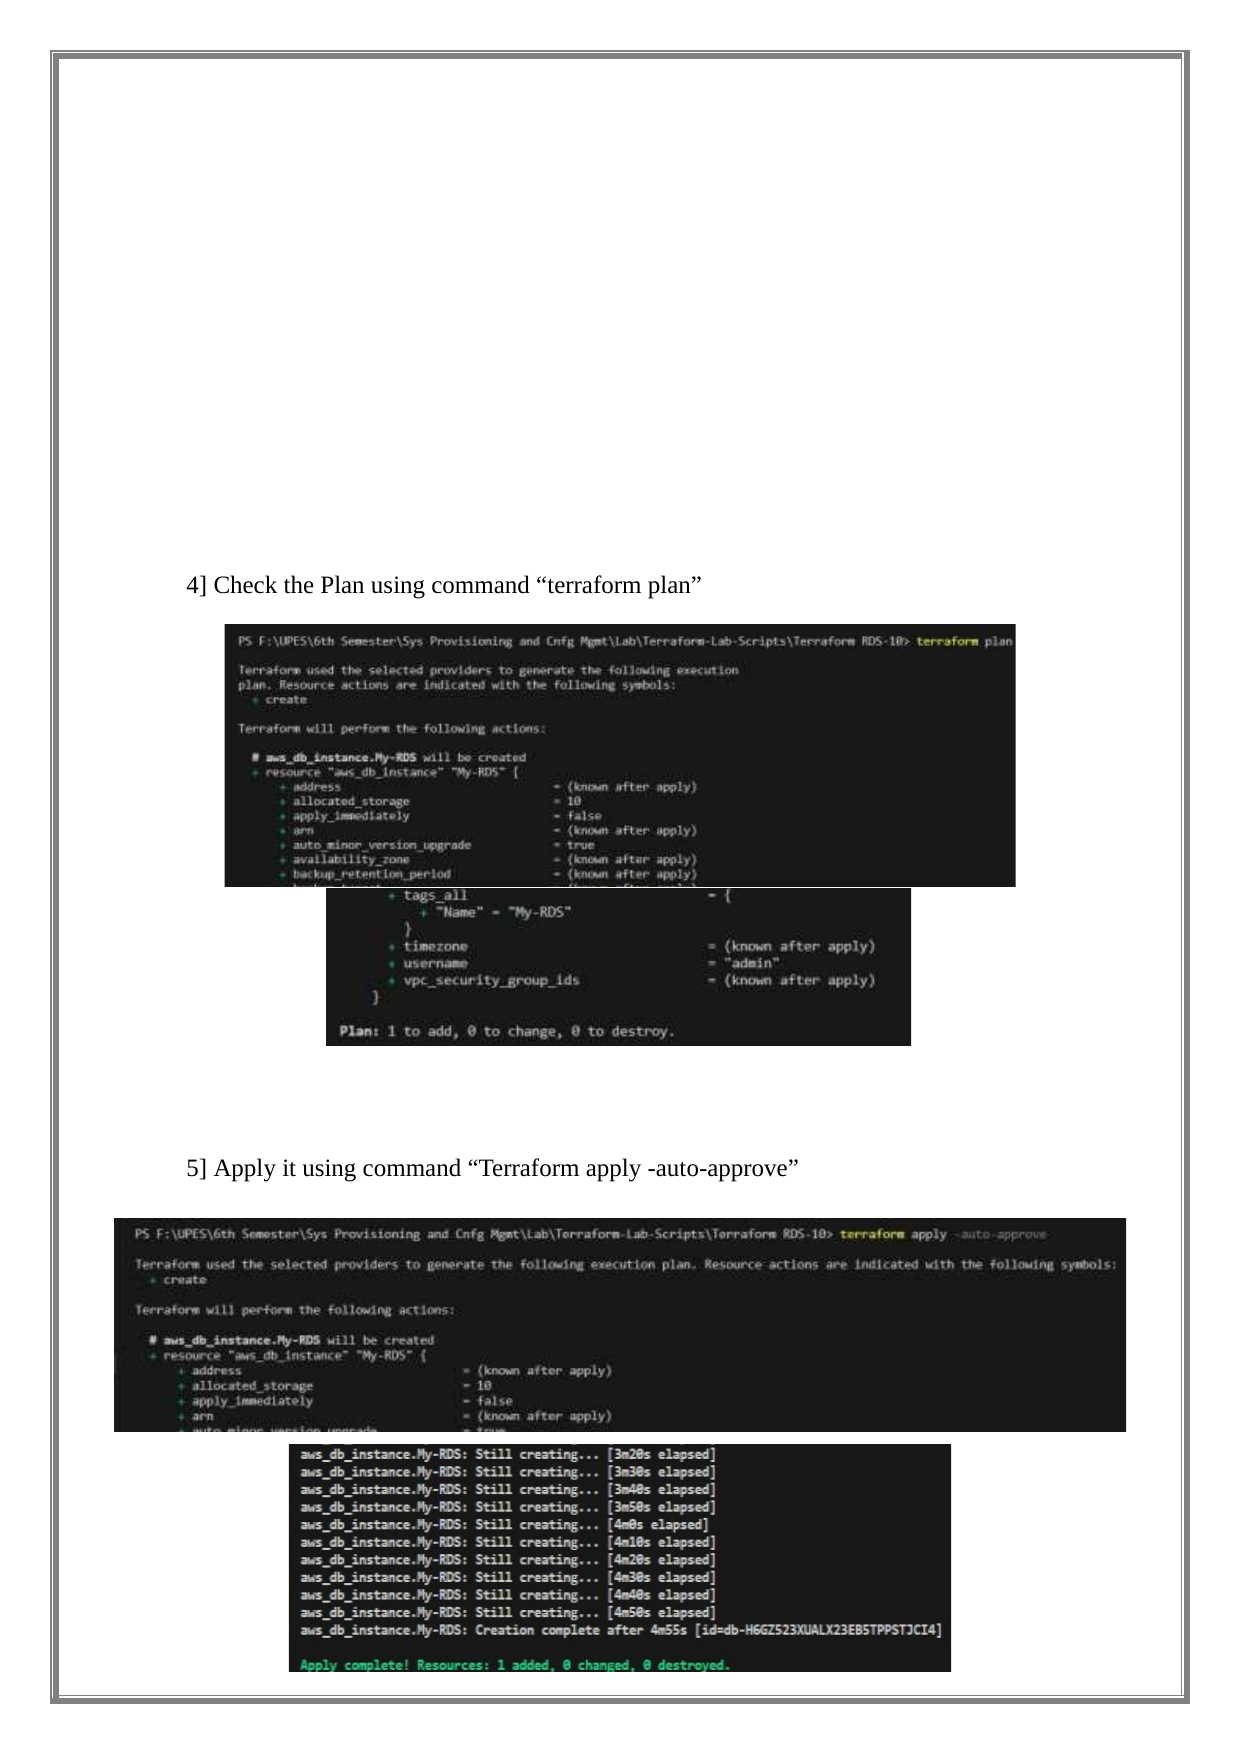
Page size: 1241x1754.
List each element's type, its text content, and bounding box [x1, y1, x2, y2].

list Apply it using command “Terraform apply -auto-approve” [186, 1153, 977, 1182]
picture [224, 624, 1016, 887]
list Check the Plan using command “terraform plan” [186, 570, 977, 599]
picture [288, 1444, 952, 1672]
picture [114, 1218, 1127, 1432]
picture [326, 888, 912, 1046]
